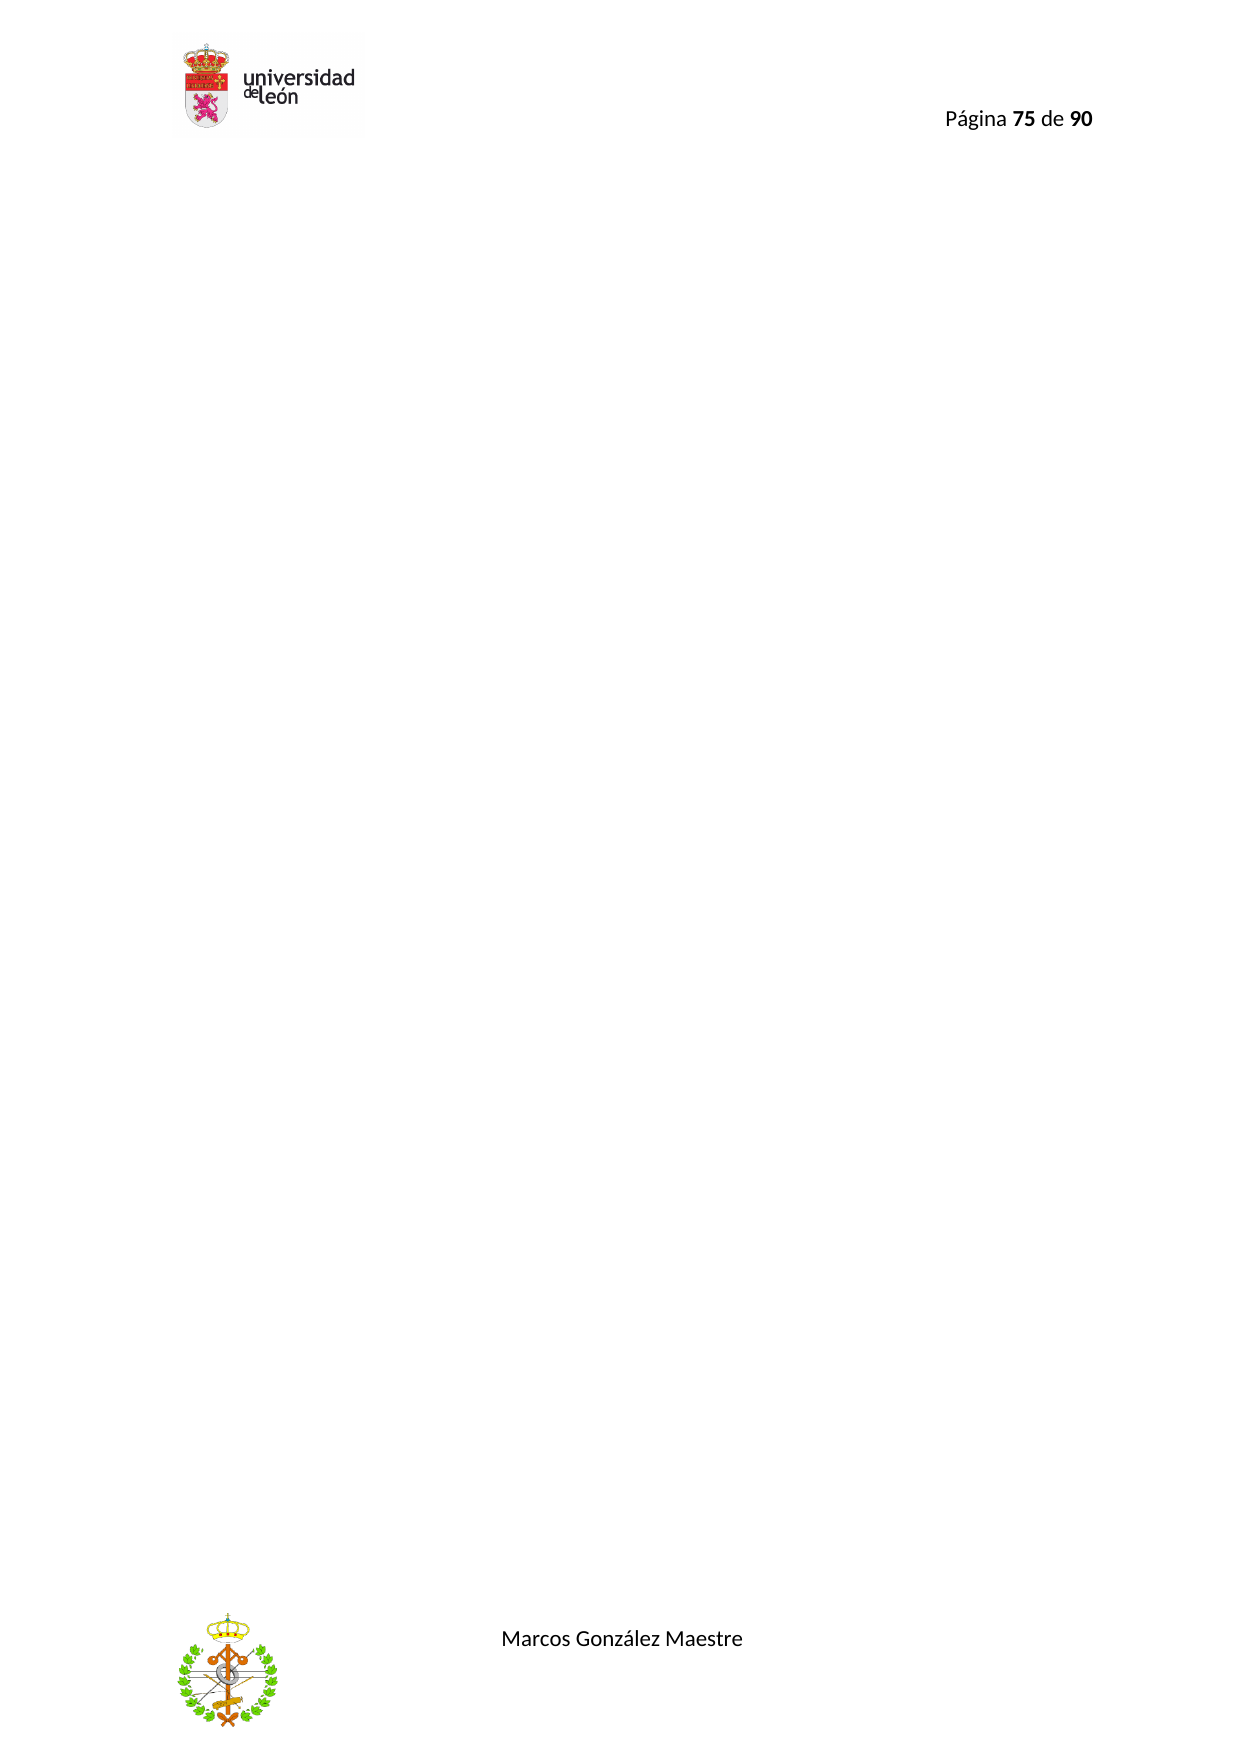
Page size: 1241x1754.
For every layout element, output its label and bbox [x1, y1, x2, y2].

picture [177, 1613, 278, 1727]
picture [172, 32, 365, 138]
